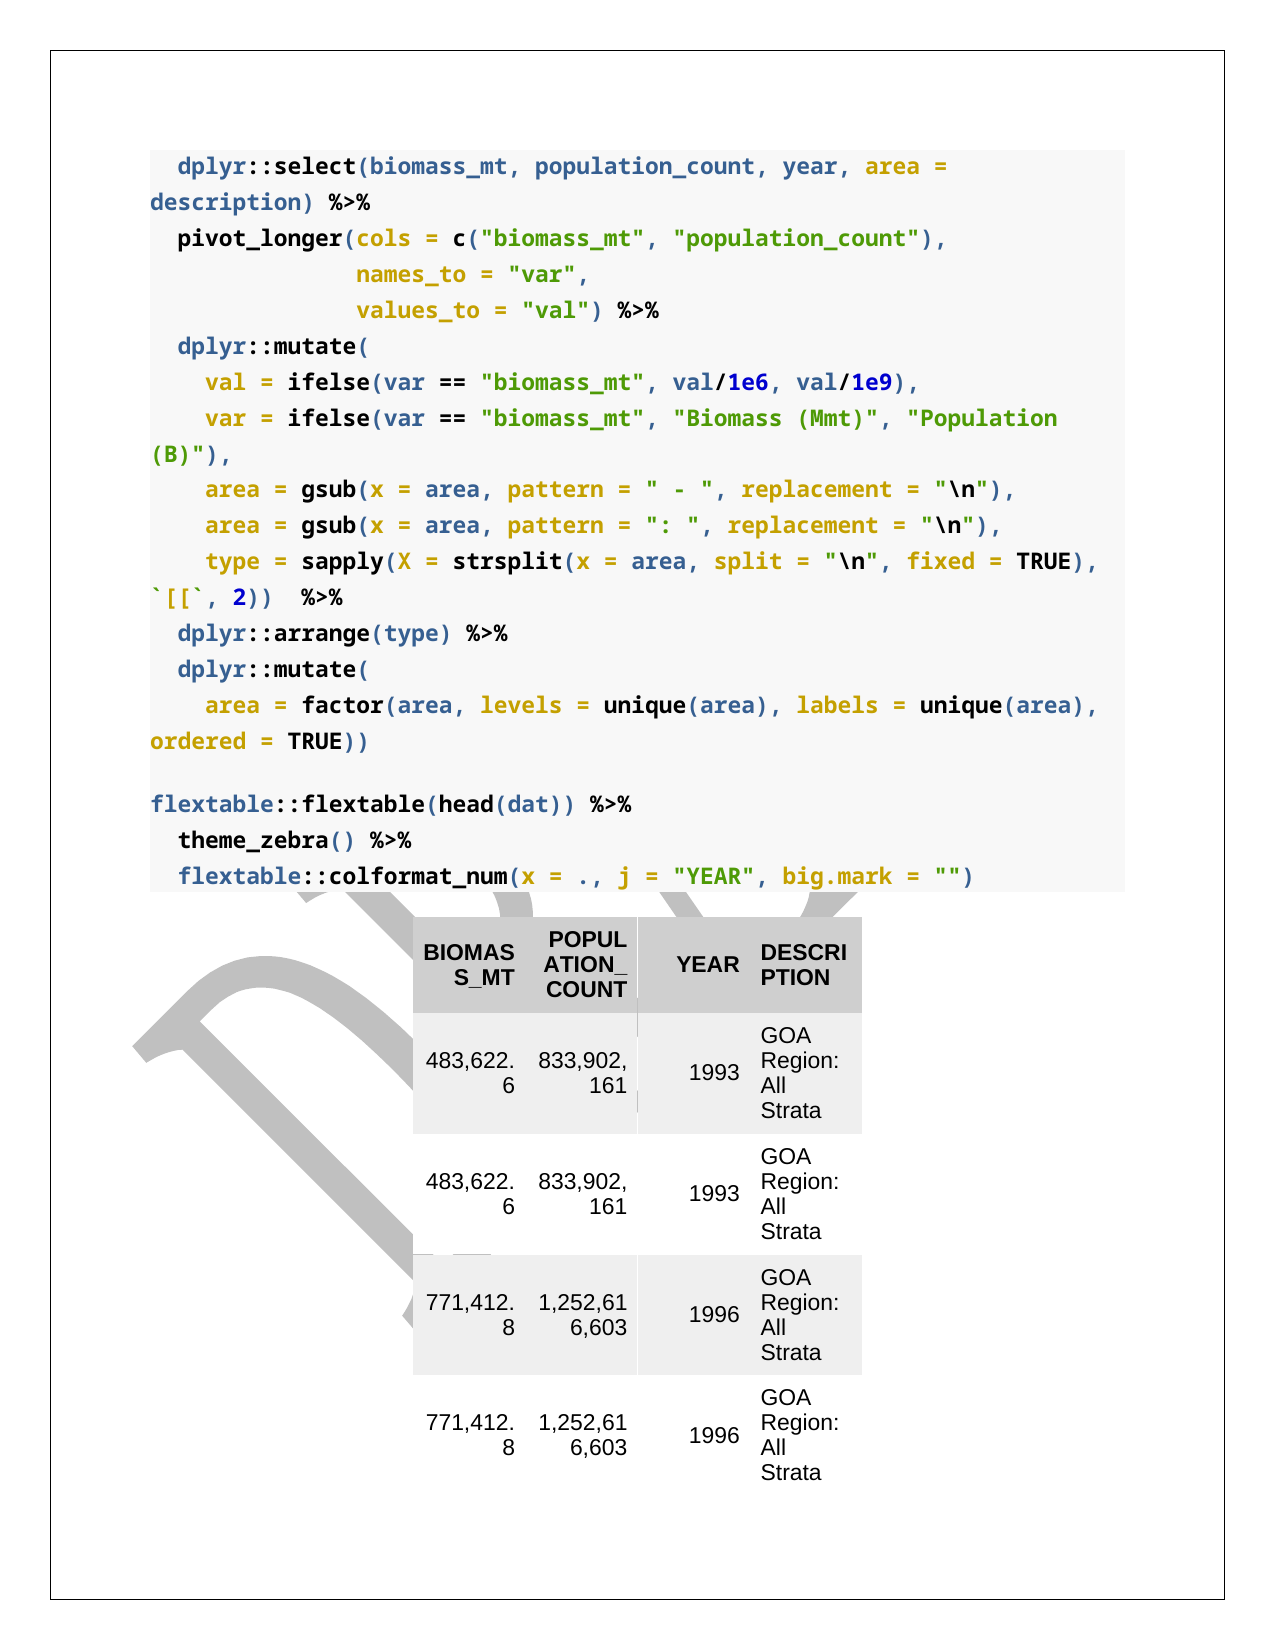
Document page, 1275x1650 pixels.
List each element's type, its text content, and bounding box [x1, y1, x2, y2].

table_cell GOA Region: All Strata [750, 1255, 862, 1375]
table_cell 483,622.6 [413, 1134, 525, 1254]
table_cell 483,622.6 [413, 1013, 525, 1134]
table_header POPULATION_COUNT [525, 917, 637, 1013]
table_cell 771,412.8 [413, 1255, 525, 1375]
table_cell 1996 [638, 1255, 750, 1375]
table_cell 1996 [638, 1375, 750, 1496]
table_cell 1993 [638, 1134, 750, 1254]
table_cell 1,252,616,603 [525, 1255, 637, 1375]
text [150, 150, 1125, 892]
table_cell 1993 [638, 1013, 750, 1134]
table_header BIOMASS_MT [413, 917, 525, 1013]
table_cell GOA Region: All Strata [750, 1013, 862, 1134]
table_cell 833,902,161 [525, 1013, 637, 1134]
table_header DESCRIPTION [750, 917, 862, 1013]
table_cell GOA Region: All Strata [750, 1134, 862, 1254]
table_cell 1,252,616,603 [525, 1375, 637, 1496]
table_cell GOA Region: All Strata [750, 1375, 862, 1496]
table_cell 771,412.8 [413, 1375, 525, 1496]
table_header YEAR [638, 917, 750, 1013]
table_cell 833,902,161 [525, 1134, 637, 1254]
